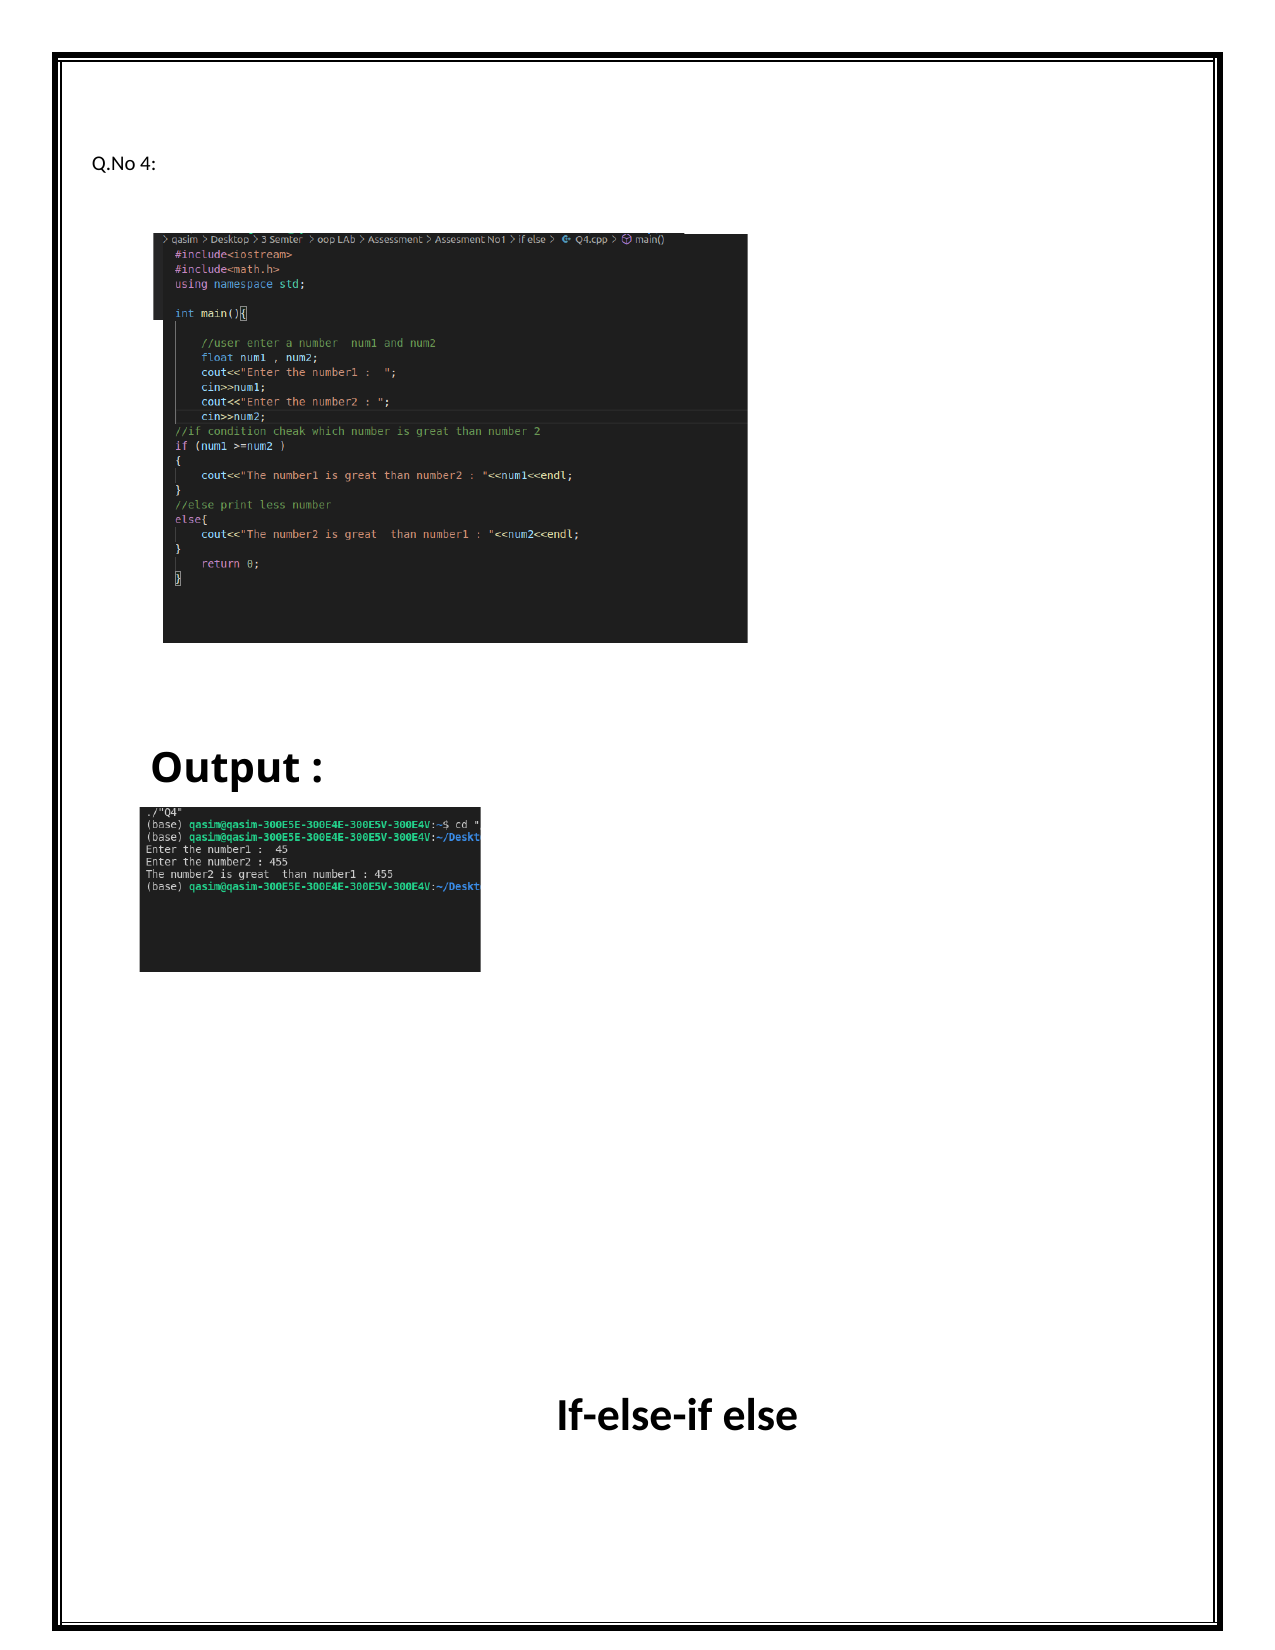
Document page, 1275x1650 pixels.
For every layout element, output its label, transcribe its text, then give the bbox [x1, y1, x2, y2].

picture [139, 807, 481, 972]
text Output : [150, 738, 1204, 794]
picture [153, 233, 748, 643]
text If-else-if else [150, 1386, 1204, 1441]
text Q.No 4: [92, 150, 1204, 175]
